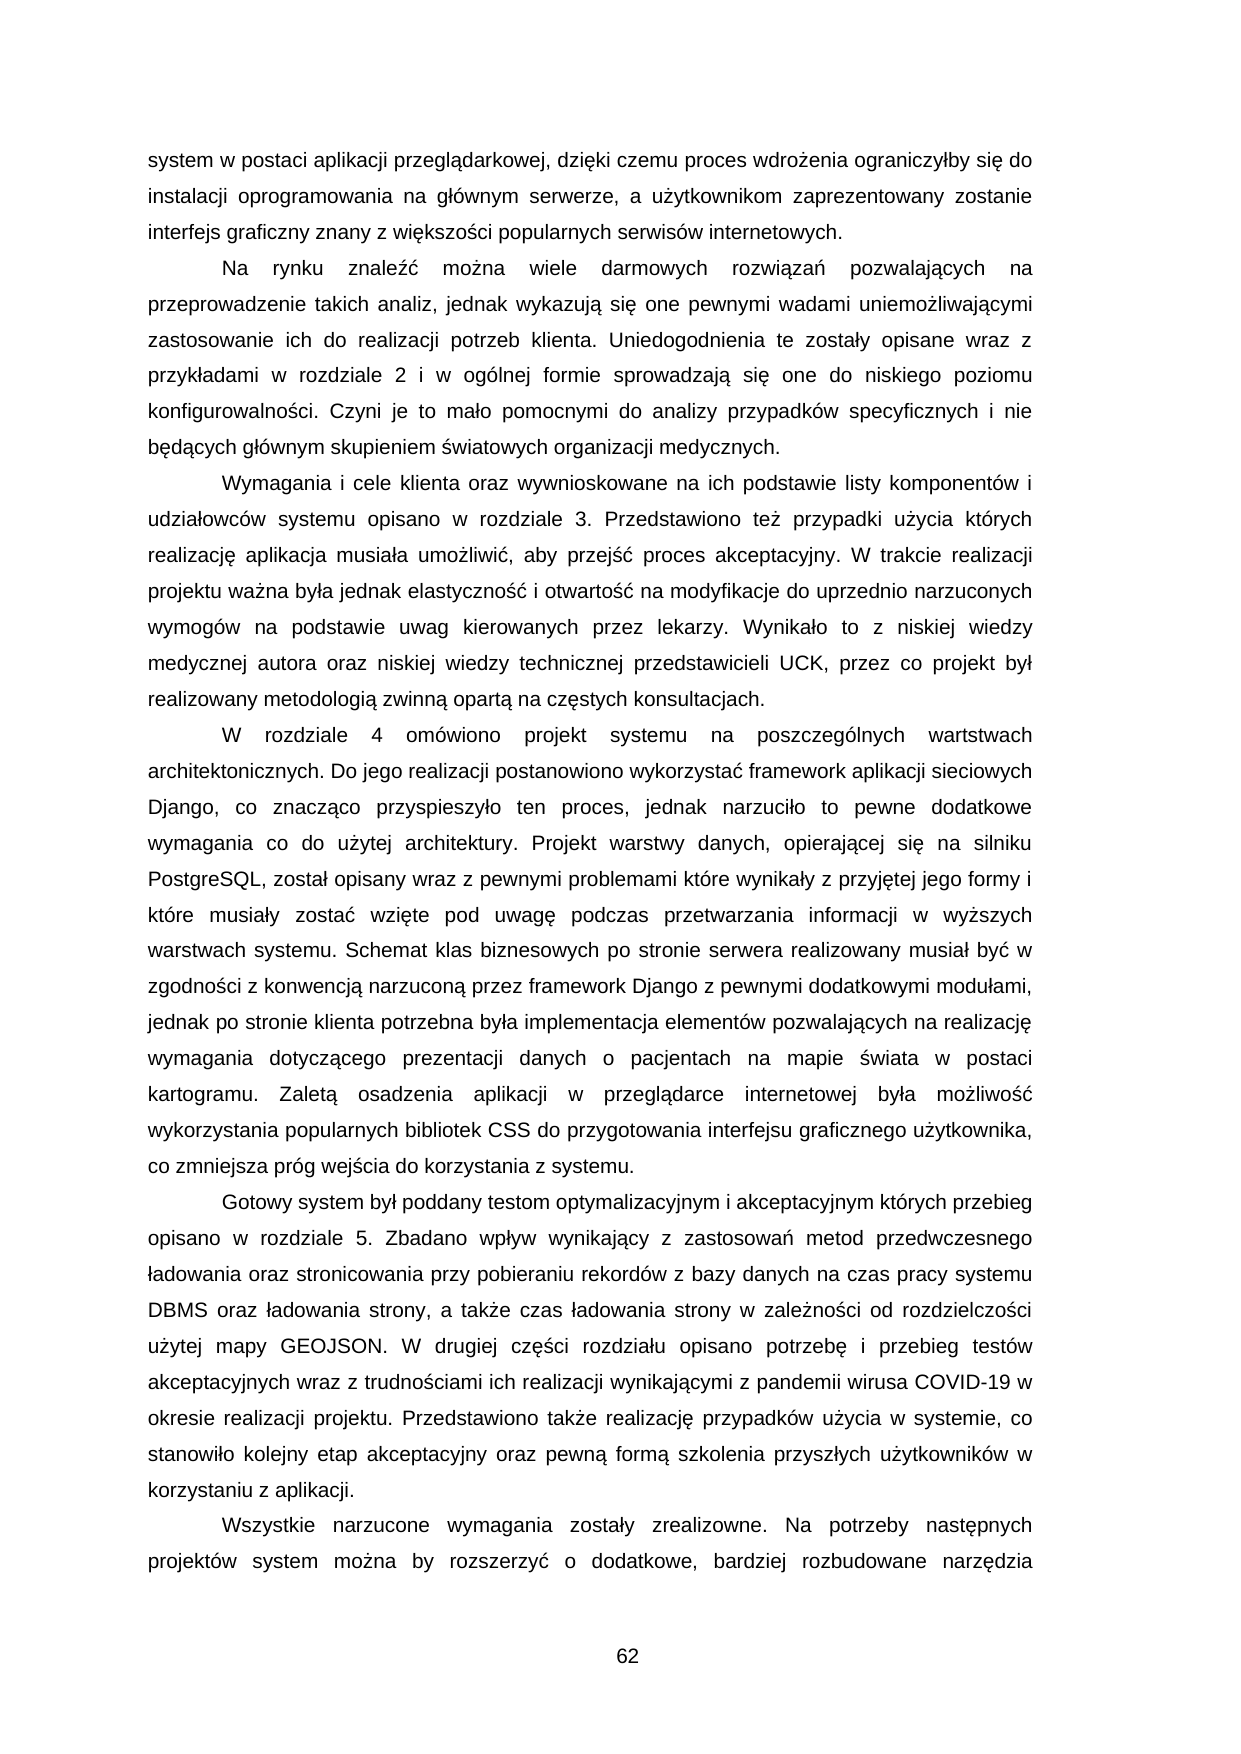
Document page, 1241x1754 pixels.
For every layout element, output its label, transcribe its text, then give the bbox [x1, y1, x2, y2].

text Na rynku znaleźć można wiele darmowych rozwiązań pozwalających na przeprowadzenie takich analiz, jednak wykazują się one pewnymi wadami uniemożliwającymi zastosowanie ich do realizacji potrzeb klienta. Uniedogodnienia te zostały opisane wraz z przykładami w rozdziale 2 i w ogólnej formie sprowadzają się one do niskiego poziomu konfigurowalności. Czyni je to mało pomocnymi do analizy przypadków specyficznych i nie będących głównym skupieniem światowych organizacji medycznych. [148, 256, 1033, 459]
text W rozdziale 4 omówiono projekt systemu na poszczególnych wartstwach architektonicznych. Do jego realizacji postanowiono wykorzystać framework aplikacji sieciowych Django, co znacząco przyspieszyło ten proces, jednak narzuciło to pewne dodatkowe wymagania co do użytej architektury. Projekt warstwy danych, opierającej się na silniku PostgreSQL, został opisany wraz z pewnymi problemami które wynikały z przyjętej jego formy i które musiały zostać wzięte pod uwagę podczas przetwarzania informacji w wyższych warstwach systemu. Schemat klas biznesowych po stronie serwera realizowany musiał być w zgodności z konwencją narzuconą przez framework Django z pewnymi dodatkowymi modułami, jednak po stronie klienta potrzebna była implementacja elementów pozwalających na realizację wymagania dotyczącego prezentacji danych o pacjentach na mapie świata w postaci kartogramu. Zaletą osadzenia aplikacji w przeglądarce internetowej była możliwość wykorzystania popularnych bibliotek CSS do przygotowania interfejsu graficznego użytkownika, co zmniejsza próg wejścia do korzystania z systemu. [148, 723, 1033, 1178]
text Wymagania i cele klienta oraz wywnioskowane na ich podstawie listy komponentów i udziałowców systemu opisano w rozdziale 3. Przedstawiono też przypadki użycia których realizację aplikacja musiała umożliwić, aby przejść proces akceptacyjny. W trakcie realizacji projektu ważna była jednak elastyczność i otwartość na modyfikacje do uprzednio narzuconych wymogów na podstawie uwag kierowanych przez lekarzy. Wynikało to z niskiej wiedzy medycznej autora oraz niskiej wiedzy technicznej przedstawicieli UCK, przez co projekt był realizowany metodologią zwinną opartą na częstych konsultacjach. [148, 471, 1033, 711]
text Gotowy system był poddany testom optymalizacyjnym i akceptacyjnym których przebieg opisano w rozdziale 5. Zbadano wpływ wynikający z zastosowań metod przedwczesnego ładowania oraz stronicowania przy pobieraniu rekordów z bazy danych na czas pracy systemu DBMS oraz ładowania strony, a także czas ładowania strony w zależności od rozdzielczości użytej mapy GEOJSON. W drugiej części rozdziału opisano potrzebę i przebieg testów akceptacyjnych wraz z trudnościami ich realizacji wynikającymi z pandemii wirusa COVID-19 w okresie realizacji projektu. Przedstawiono także realizację przypadków użycia w systemie, co stanowiło kolejny etap akceptacyjny oraz pewną formą szkolenia przyszłych użytkowników w korzystaniu z aplikacji. [148, 1190, 1033, 1501]
